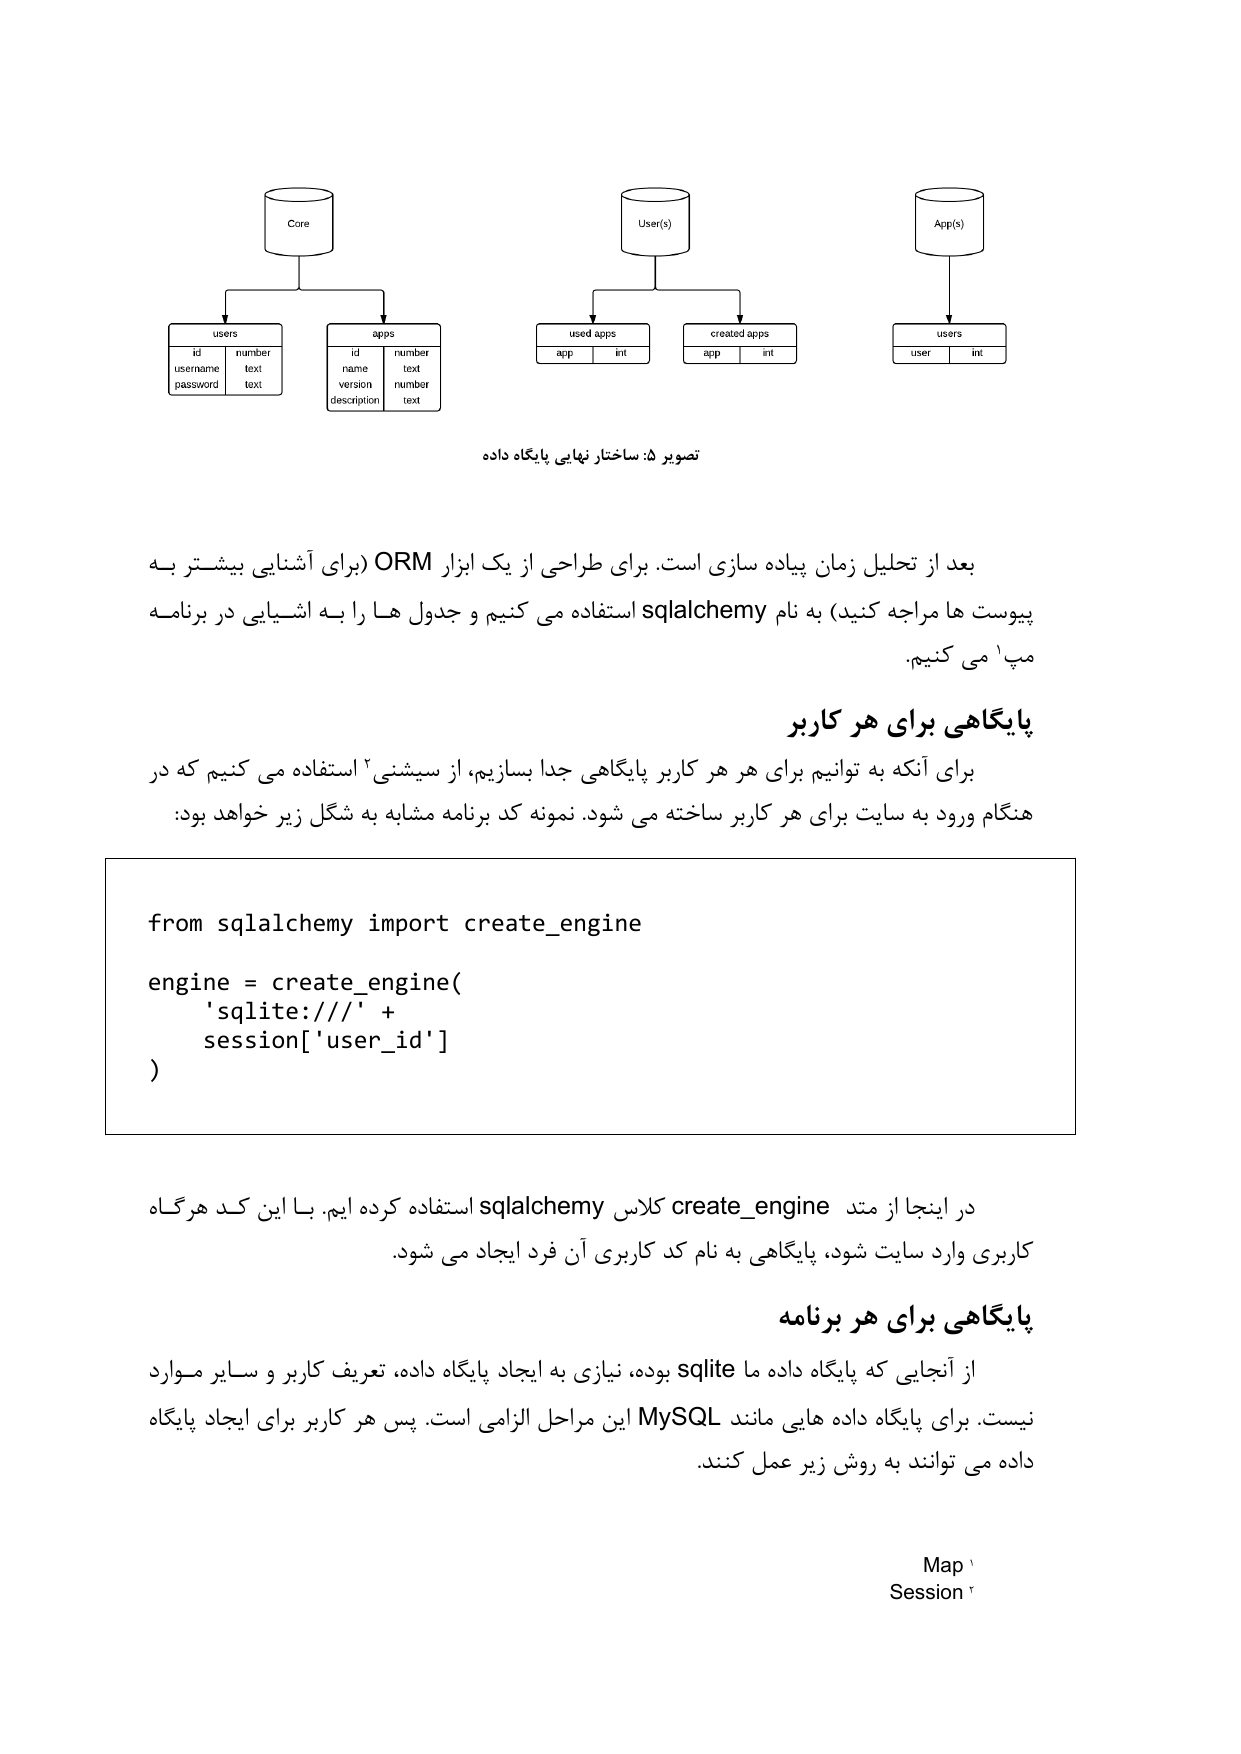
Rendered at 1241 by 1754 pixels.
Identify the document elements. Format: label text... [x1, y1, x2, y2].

text بعد از تحلیل زمان پیاده سازی است. برای طراحی از یک ابزار ORM (برای آشنایی بیشتر به پیوست ها مراجه کنید) به نام sqlalchemy استفاده می کنیم و جدول ها را به اشیایی در برنامه مپ می کنیم. [148, 547, 1033, 672]
text تصویر 5: ساختار نهایی پایگاه داده [148, 448, 1033, 466]
text از آنجایی که پایگاه داده ما sqlite بوده، نیازی به ایجاد پایگاه داده، تعریف کاربر و سایر موارد نیست. برای پایگاه داده هایی مانند MySQL این مراحل الزامی است. پس هر کاربر برای ایجاد پایگاه داده می توانند به روش زیر عمل کنند. [148, 1354, 1033, 1479]
picture [147, 147, 1034, 448]
text from sqlalchemy import create_engine engine = create_engine( 'sqlite:///' + session['user_id'] ) [106, 859, 1075, 1134]
subtitle پایگاهی برای هر کاربر [148, 708, 1033, 741]
text برای آنکه به توانیم برای هر هر کاربر پایگاهی جدا بسازیم، از سیشنی استفاده می کنیم که در هنگام ورود به سایت برای هر کاربر ساخته می شود. نمونه کد برنامه مشابه به شگل زیر خواهد بود: [148, 758, 1033, 831]
text در اینجا از متد create_engine کلاس sqlalchemy استفاده کرده ایم. با این کد هرگاه کاربری وارد سایت شود، پایگاهی به نام کد کاربری آن فرد ایجاد می شود. [148, 1191, 1033, 1268]
subtitle پایگاهی برای هر برنامه [148, 1304, 1033, 1337]
